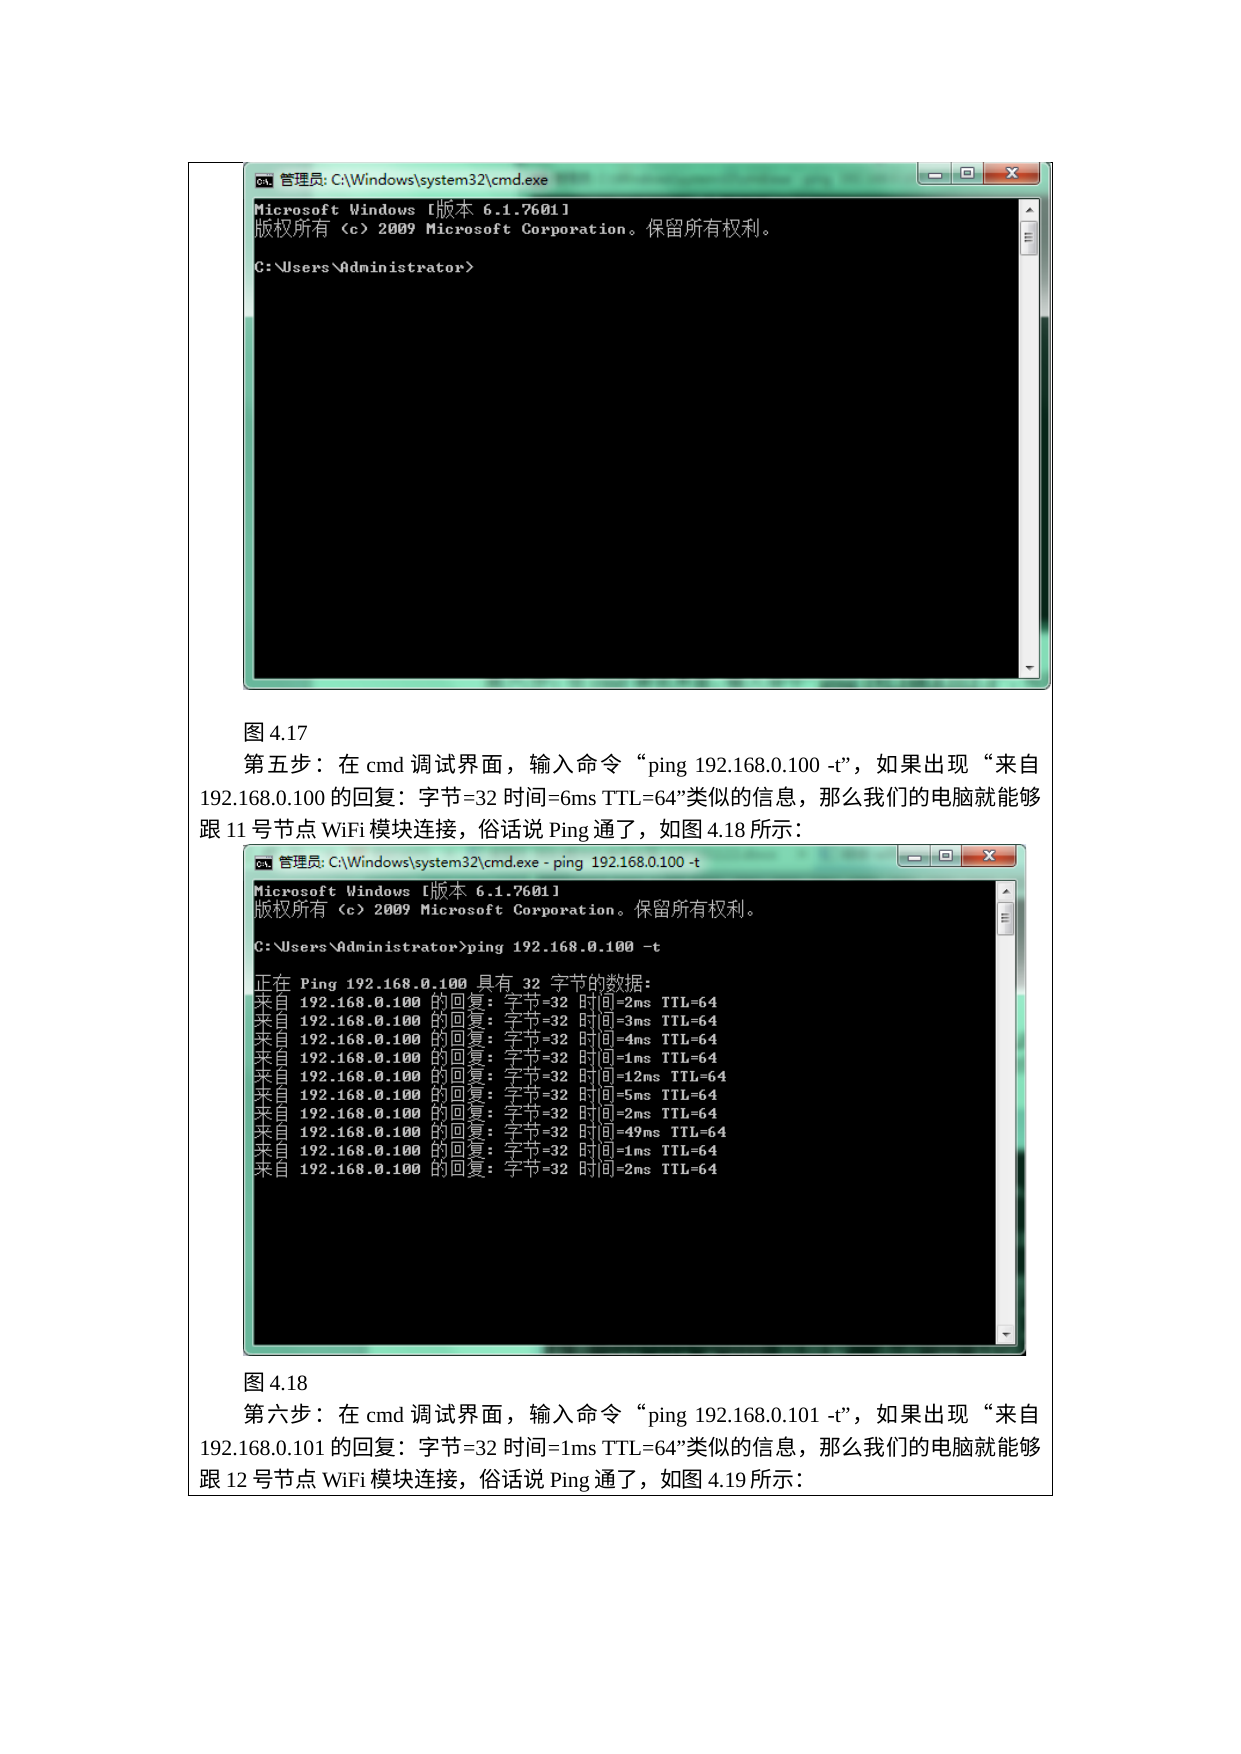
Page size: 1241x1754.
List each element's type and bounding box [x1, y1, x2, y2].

table_cell [189, 163, 1052, 1494]
picture [243, 162, 1051, 690]
picture [243, 844, 1027, 1356]
